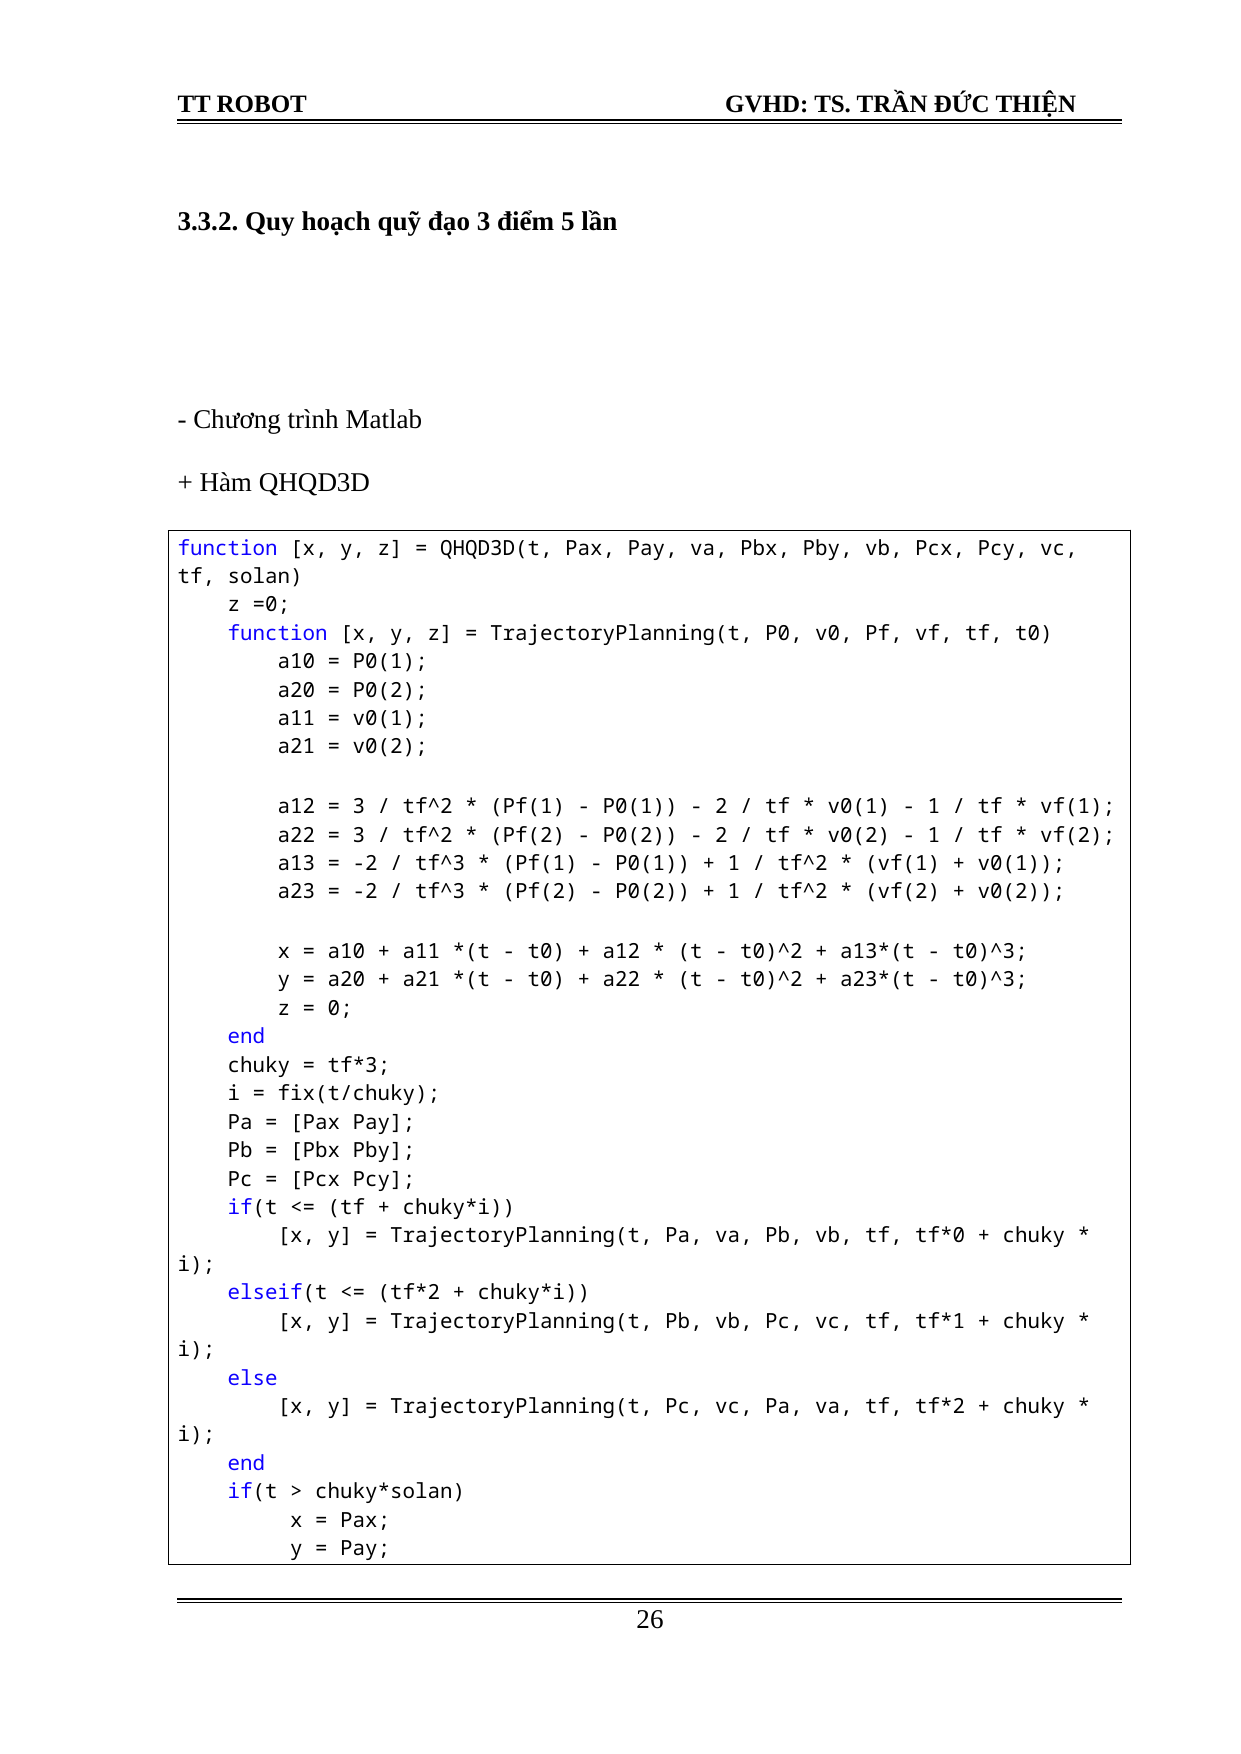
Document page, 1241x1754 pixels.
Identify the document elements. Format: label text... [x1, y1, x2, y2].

text a11 = v0(1); [177, 703, 1122, 732]
text i = fix(t/chuky); [177, 1078, 1122, 1107]
text + Hàm QHQD3D [177, 466, 1122, 497]
text if(t <= (tf + chuky*i)) [177, 1192, 1122, 1221]
text Pb = [Pbx Pby]; [177, 1135, 1122, 1164]
text a13 = -2 / tf^3 * (Pf(1) - P0(1)) + 1 / tf^2 * (vf(1) + v0(1)); [177, 848, 1122, 877]
text z =0; [177, 589, 1122, 618]
subtitle 3.3.2. Quy hoạch quỹ đạo 3 điểm 5 lần [177, 206, 1122, 237]
text Pc = [Pcx Pcy]; [177, 1164, 1122, 1192]
text a22 = 3 / tf^2 * (Pf(2) - P0(2)) - 2 / tf * v0(2) - 1 / tf * vf(2); [177, 820, 1122, 848]
text a10 = P0(1); [177, 646, 1122, 675]
text a21 = v0(2); [177, 732, 1122, 760]
text chuky = tf*3; [177, 1050, 1122, 1078]
text if(t > chuky*solan) [177, 1476, 1122, 1505]
text [x, y] = TrajectoryPlanning(t, Pa, va, Pb, vb, tf, tf*0 + chuky * i); [177, 1221, 1122, 1277]
text function [x, y, z] = QHQD3D(t, Pax, Pay, va, Pbx, Pby, vb, Pcx, Pcy, vc, tf, solan) [169, 531, 1130, 589]
text Pa = [Pax Pay]; [177, 1107, 1122, 1135]
text x = a10 + a11 *(t - t0) + a12 * (t - t0)^2 + a13*(t - t0)^3; [177, 936, 1122, 964]
text y = Pay; [169, 1530, 1130, 1564]
text x = Pax; [177, 1505, 1122, 1530]
text a23 = -2 / tf^3 * (Pf(2) - P0(2)) + 1 / tf^2 * (vf(2) + v0(2)); [177, 877, 1122, 905]
text else [177, 1363, 1122, 1391]
text [x, y] = TrajectoryPlanning(t, Pc, vc, Pa, va, tf, tf*2 + chuky * i); [177, 1391, 1122, 1448]
text [x, y] = TrajectoryPlanning(t, Pb, vb, Pc, vc, tf, tf*1 + chuky * i); [177, 1306, 1122, 1363]
text elseif(t <= (tf*2 + chuky*i)) [177, 1277, 1122, 1306]
text function [x, y, z] = TrajectoryPlanning(t, P0, v0, Pf, vf, tf, t0) [177, 618, 1122, 646]
text a20 = P0(2); [177, 675, 1122, 703]
text - Chương trình Matlab [177, 403, 1122, 434]
text y = a20 + a21 *(t - t0) + a22 * (t - t0)^2 + a23*(t - t0)^3; [177, 964, 1122, 993]
text a12 = 3 / tf^2 * (Pf(1) - P0(1)) - 2 / tf * v0(1) - 1 / tf * vf(1); [177, 791, 1122, 820]
text z = 0; [177, 993, 1122, 1021]
text end [177, 1448, 1122, 1476]
text end [177, 1021, 1122, 1050]
